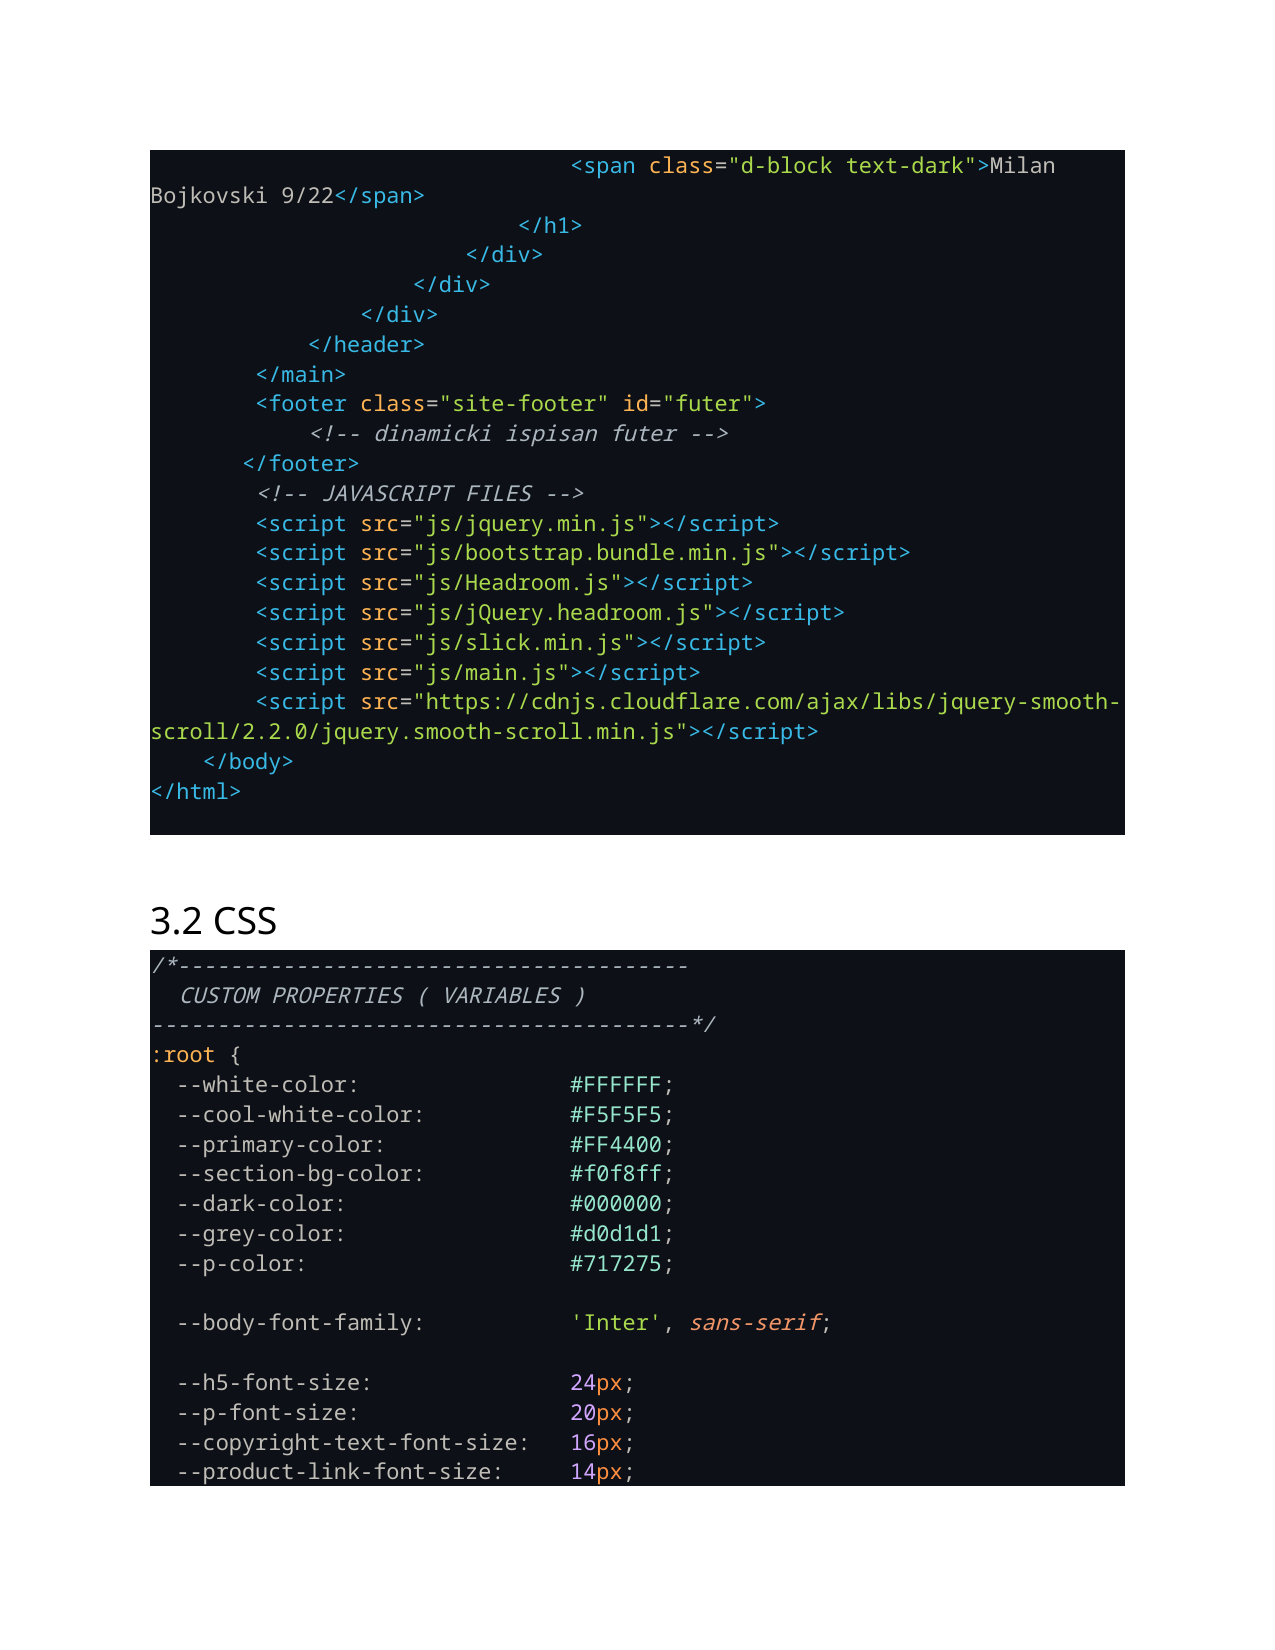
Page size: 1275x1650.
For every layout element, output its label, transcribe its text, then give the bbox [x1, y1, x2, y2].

text --h5-font-size: 24px; [150, 1367, 1125, 1397]
text </footer> [150, 448, 1125, 478]
text --p-color: #717275; [150, 1248, 1125, 1277]
text -----------------------------------------*/ [150, 1009, 1125, 1039]
text <span class="d-block text-dark">Milan Bojkovski 9/22</span> [150, 150, 1125, 209]
text <script src="js/bootstrap.bundle.min.js"></script> [150, 537, 1125, 567]
text CUSTOM PROPERTIES ( VARIABLES ) [150, 979, 1125, 1009]
text </h1> [150, 209, 1125, 239]
text --grey-color: #d0d1d1; [150, 1218, 1125, 1248]
text --body-font-family: 'Inter', sans-serif; [150, 1307, 1125, 1337]
text </body> [150, 746, 1125, 776]
text <script src="js/Headroom.js"></script> [150, 567, 1125, 597]
text </html> [150, 776, 1125, 805]
text </div> [150, 239, 1125, 269]
text <script src="https://cdnjs.cloudflare.com/ajax/libs/jquery-smooth-scroll/2.2.0/jquery.smooth-scroll.min.js"></script> [150, 686, 1125, 746]
text --p-font-size: 20px; [150, 1397, 1125, 1426]
text <script src="js/jQuery.headroom.js"></script> [150, 597, 1125, 627]
subtitle 3.2 CSS [150, 895, 1125, 946]
text <script src="js/jquery.min.js"></script> [150, 507, 1125, 537]
text --cool-white-color: #F5F5F5; [150, 1099, 1125, 1128]
text </div> [150, 299, 1125, 329]
text <script src="js/main.js"></script> [150, 656, 1125, 686]
text --dark-color: #000000; [150, 1188, 1125, 1218]
text :root { [150, 1039, 1125, 1069]
text --product-link-font-size: 14px; [150, 1456, 1125, 1486]
text --copyright-text-font-size: 16px; [150, 1426, 1125, 1456]
text --primary-color: #FF4400; [150, 1128, 1125, 1158]
text </main> [150, 358, 1125, 388]
text --white-color: #FFFFFF; [150, 1069, 1125, 1099]
text </div> [150, 269, 1125, 299]
text <script src="js/slick.min.js"></script> [150, 627, 1125, 656]
text <!-- dinamicki ispisan futer --> [150, 418, 1125, 448]
text --section-bg-color: #f0f8ff; [150, 1158, 1125, 1188]
text <!-- JAVASCRIPT FILES --> [150, 478, 1125, 507]
text </header> [150, 329, 1125, 358]
text <footer class="site-footer" id="futer"> [150, 388, 1125, 418]
text /*--------------------------------------- [150, 950, 1125, 979]
